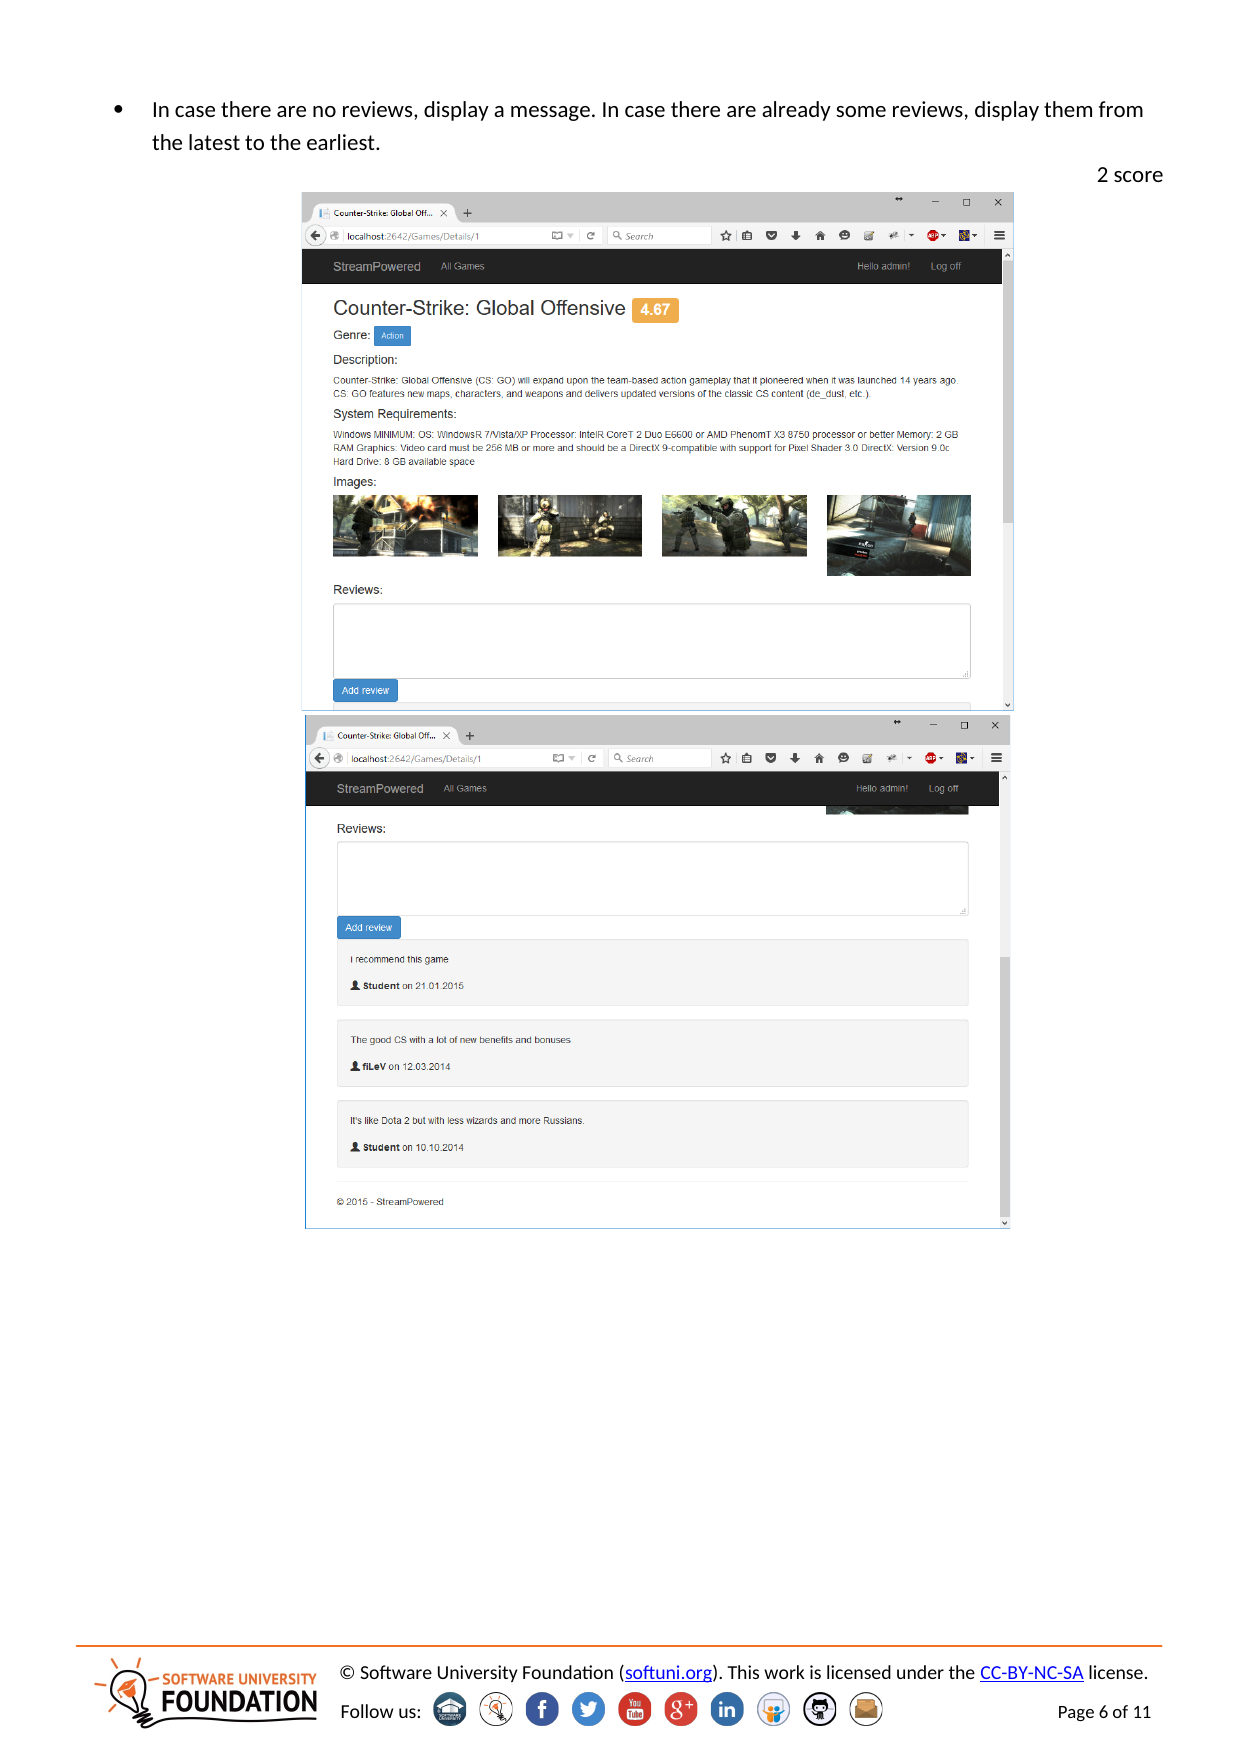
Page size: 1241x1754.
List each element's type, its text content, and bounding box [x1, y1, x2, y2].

picture [849, 1692, 883, 1726]
list In case there are no reviews, display a message. In case there are already some reviews, display them from the latest to the earliest. [114, 95, 1163, 156]
picture [525, 1692, 559, 1726]
picture [757, 1692, 790, 1726]
picture [433, 1692, 467, 1726]
picture [618, 1692, 652, 1726]
picture [301, 192, 1014, 711]
picture [305, 715, 1011, 1229]
picture [93, 1656, 317, 1729]
picture [664, 1692, 698, 1726]
list 2 score [152, 160, 1163, 188]
picture [803, 1692, 837, 1726]
picture [710, 1692, 744, 1726]
picture [479, 1692, 513, 1726]
picture [572, 1692, 605, 1726]
